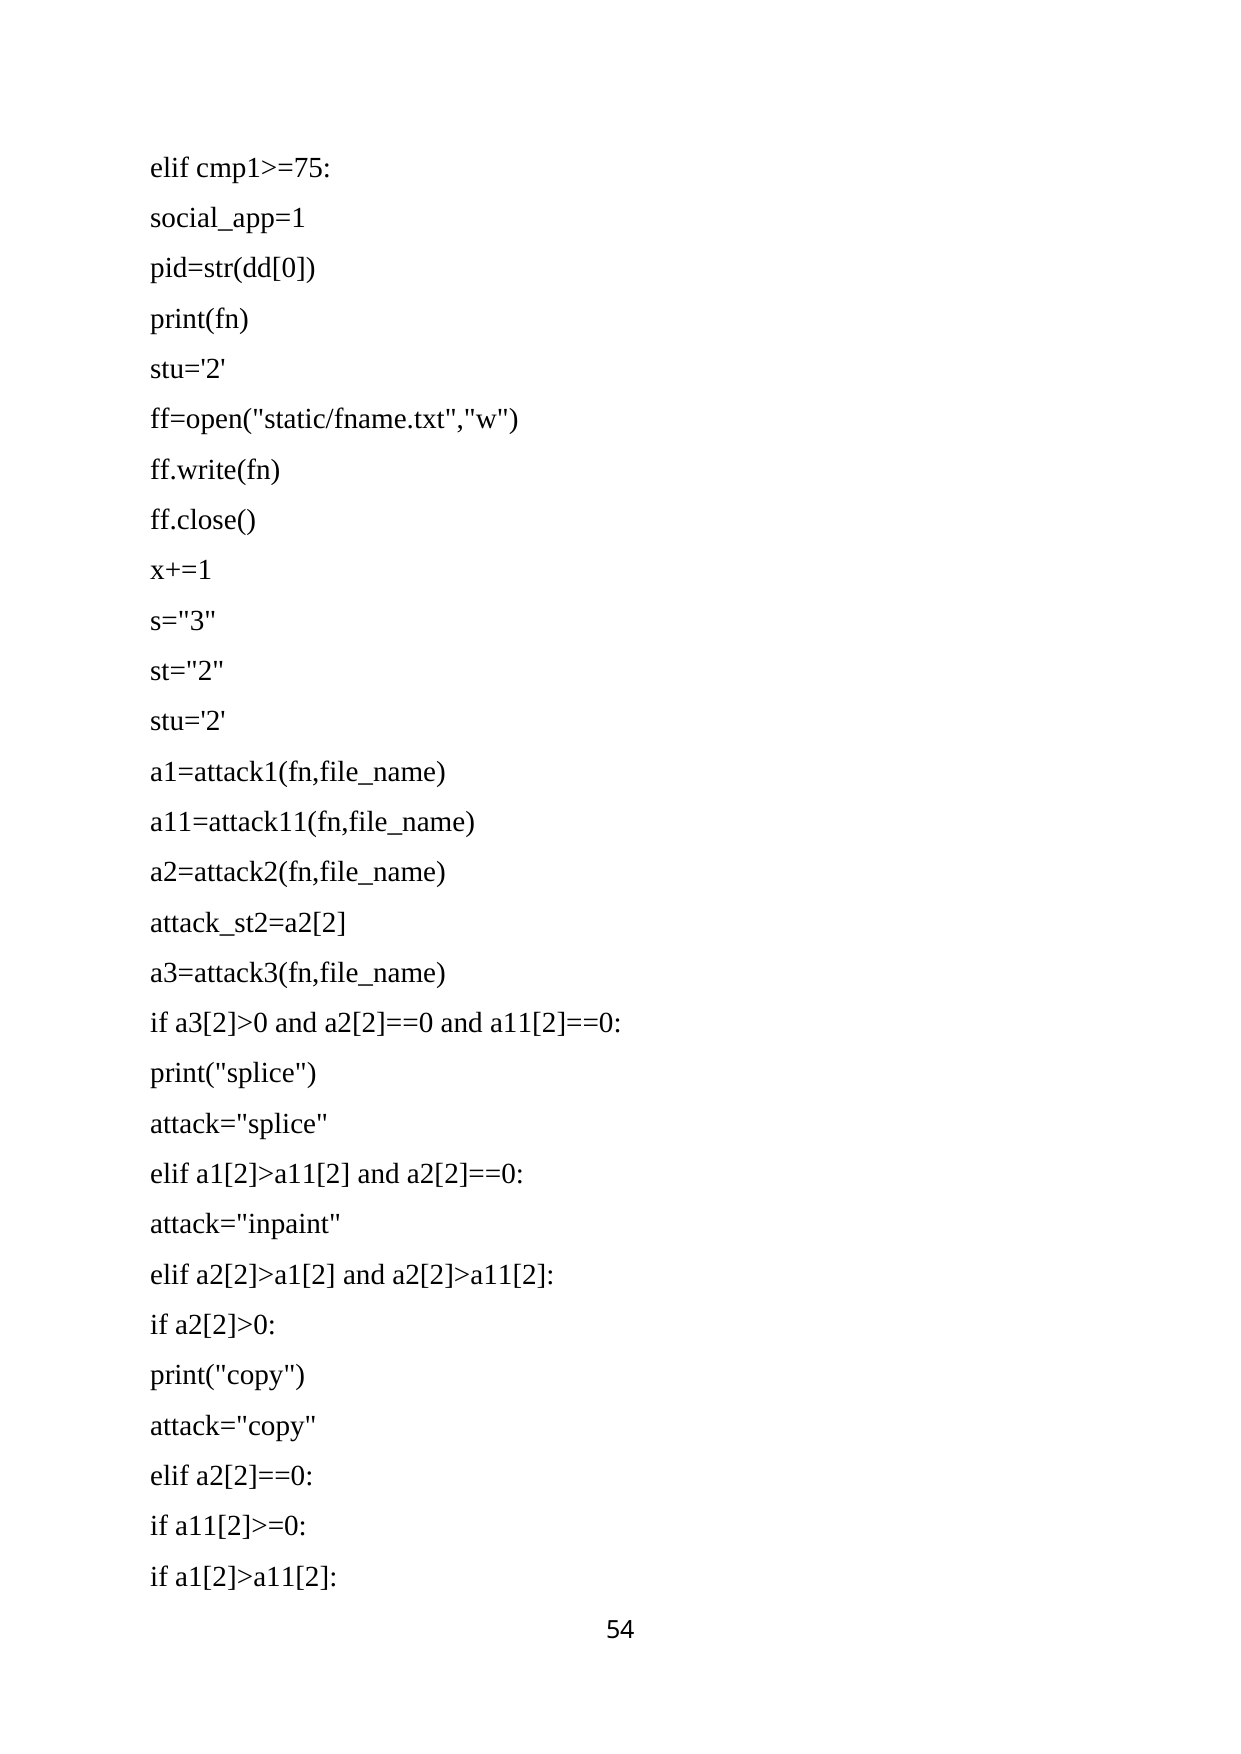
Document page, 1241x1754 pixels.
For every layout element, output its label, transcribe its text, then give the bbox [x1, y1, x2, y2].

text ff=open("static/fname.txt","w") [150, 402, 1090, 435]
text attack="copy" [150, 1408, 1090, 1441]
text social_app=1 [150, 200, 1090, 234]
text a1=attack1(fn,file_name) [150, 754, 1090, 787]
text if a2[2]>0: [150, 1307, 1090, 1341]
text pid=str(dd[0]) [150, 251, 1090, 284]
text print("splice") [150, 1056, 1090, 1089]
text stu='2' [150, 351, 1090, 385]
text if a1[2]>a11[2]: [150, 1559, 1090, 1592]
text s="3" [150, 603, 1090, 636]
text elif cmp1>=75: [150, 150, 1090, 183]
text attack="splice" [150, 1106, 1090, 1139]
text st="2" [150, 653, 1090, 687]
text a3=attack3(fn,file_name) [150, 955, 1090, 988]
text a2=attack2(fn,file_name) [150, 854, 1090, 888]
text print(fn) [150, 301, 1090, 334]
text ff.close() [150, 502, 1090, 536]
text stu='2' [150, 703, 1090, 737]
text a11=attack11(fn,file_name) [150, 804, 1090, 838]
text elif a2[2]>a1[2] and a2[2]>a11[2]: [150, 1257, 1090, 1290]
text if a11[2]>=0: [150, 1508, 1090, 1542]
text elif a1[2]>a11[2] and a2[2]==0: [150, 1156, 1090, 1190]
text x+=1 [150, 552, 1090, 586]
text print("copy") [150, 1357, 1090, 1391]
text if a3[2]>0 and a2[2]==0 and a11[2]==0: [150, 1005, 1090, 1039]
text elif a2[2]==0: [150, 1458, 1090, 1492]
text ff.write(fn) [150, 452, 1090, 485]
text attack="inpaint" [150, 1207, 1090, 1240]
text attack_st2=a2[2] [150, 905, 1090, 938]
